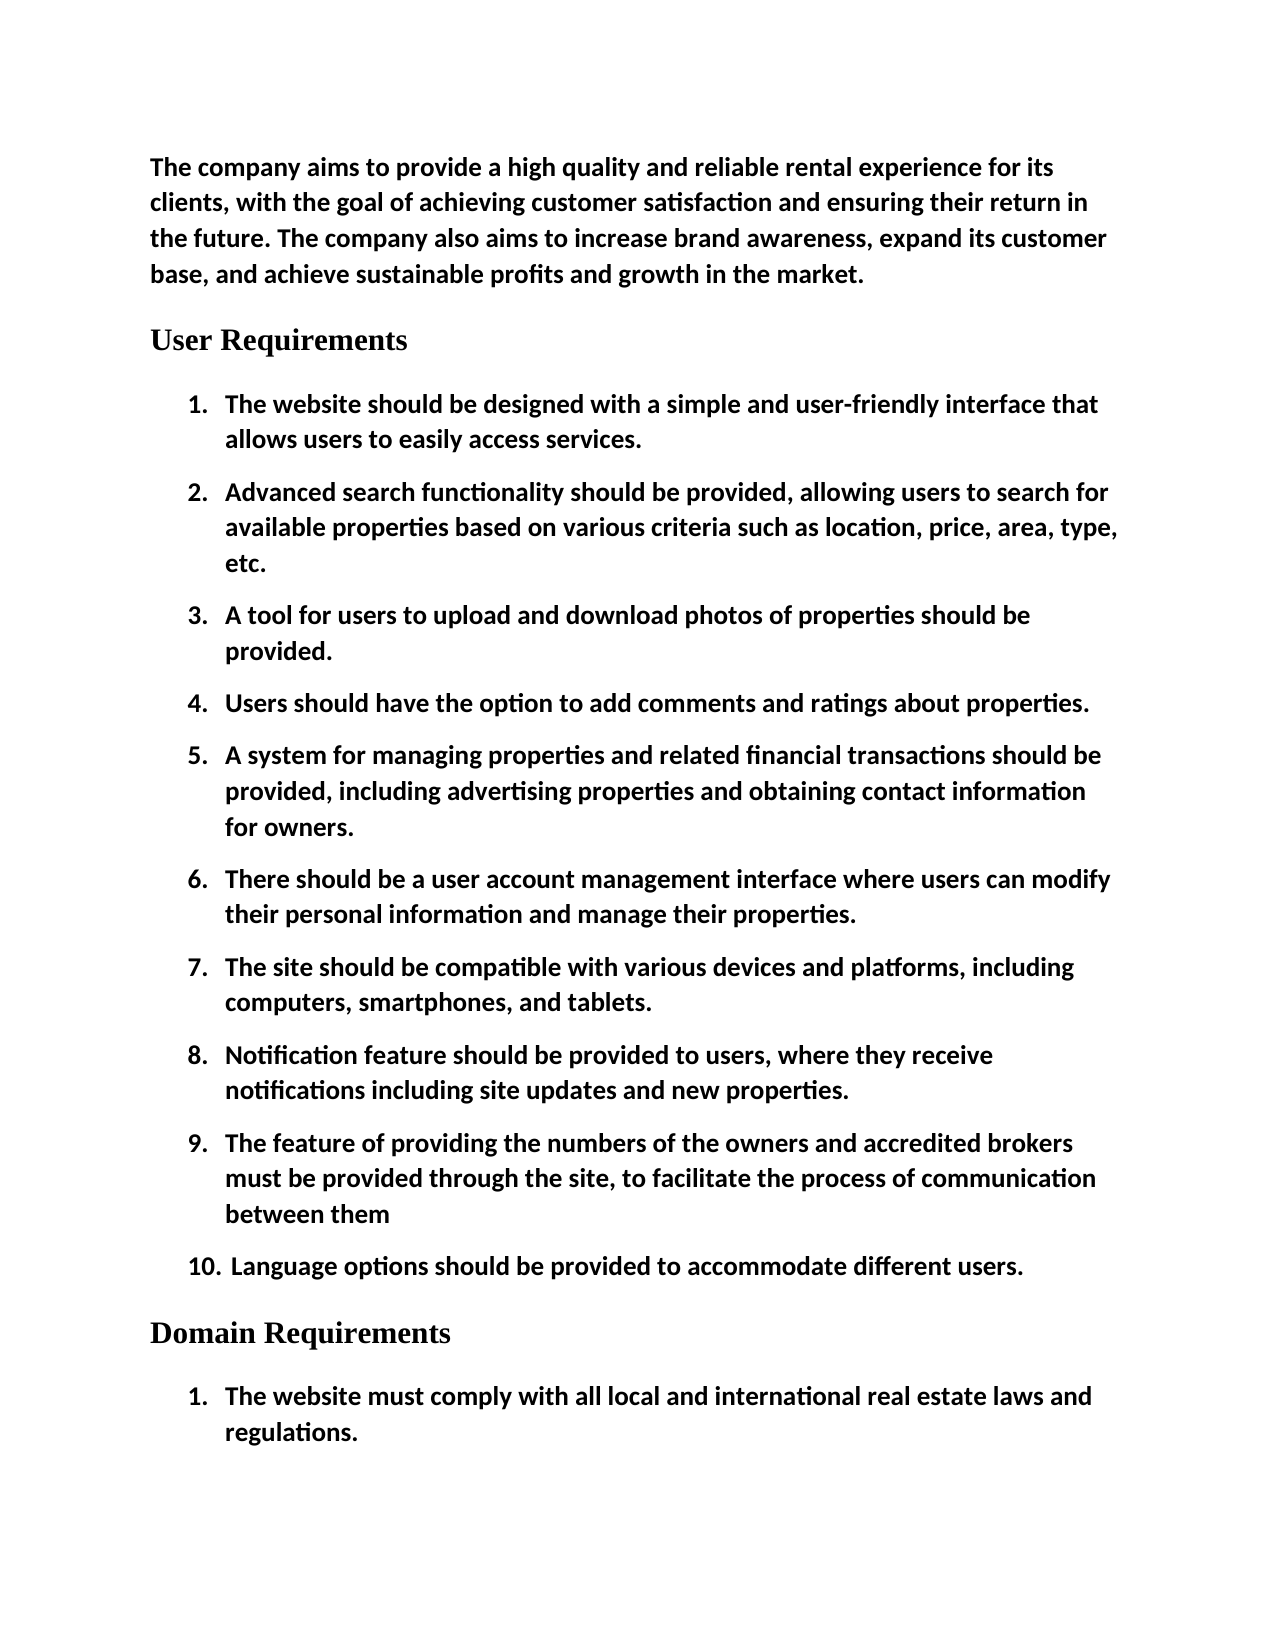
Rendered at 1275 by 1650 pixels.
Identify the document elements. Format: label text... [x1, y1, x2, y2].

list Notification feature should be provided to users, where they receive notifications including site updates and new properties. [187, 1038, 1125, 1106]
list Advanced search functionality should be provided, allowing users to search for available properties based on various criteria such as location, price, area, type, etc. [187, 475, 1125, 579]
list Users should have the option to add comments and ratings about properties. [187, 686, 1125, 719]
list There should be a user account management interface where users can modify their personal information and manage their properties. [187, 862, 1125, 931]
text The company aims to provide a high quality and reliable rental experience for its clients, with the goal of achieving customer satisfaction and ensuring their return in the future. The company also aims to increase brand awareness, expand its customer base, and achieve sustainable profits and growth in the market. [150, 150, 1125, 290]
subtitle User Requirements [150, 322, 1125, 358]
subtitle Domain Requirements [150, 1314, 1125, 1350]
list The feature of providing the numbers of the owners and accredited brokers must be provided through the site, to facilitate the process of communication between them [187, 1126, 1125, 1230]
list A tool for users to upload and download photos of properties should be provided. [187, 598, 1125, 667]
list The website should be designed with a simple and user-friendly interface that allows users to easily access services. [187, 387, 1125, 455]
list The website must comply with all local and international real estate laws and regulations. [187, 1379, 1125, 1448]
list A system for managing properties and related financial transactions should be provided, including advertising properties and obtaining contact information for owners. [187, 738, 1125, 843]
list The site should be compatible with various devices and platforms, including computers, smartphones, and tablets. [187, 950, 1125, 1018]
list Language options should be provided to accommodate different users. [187, 1249, 1125, 1282]
